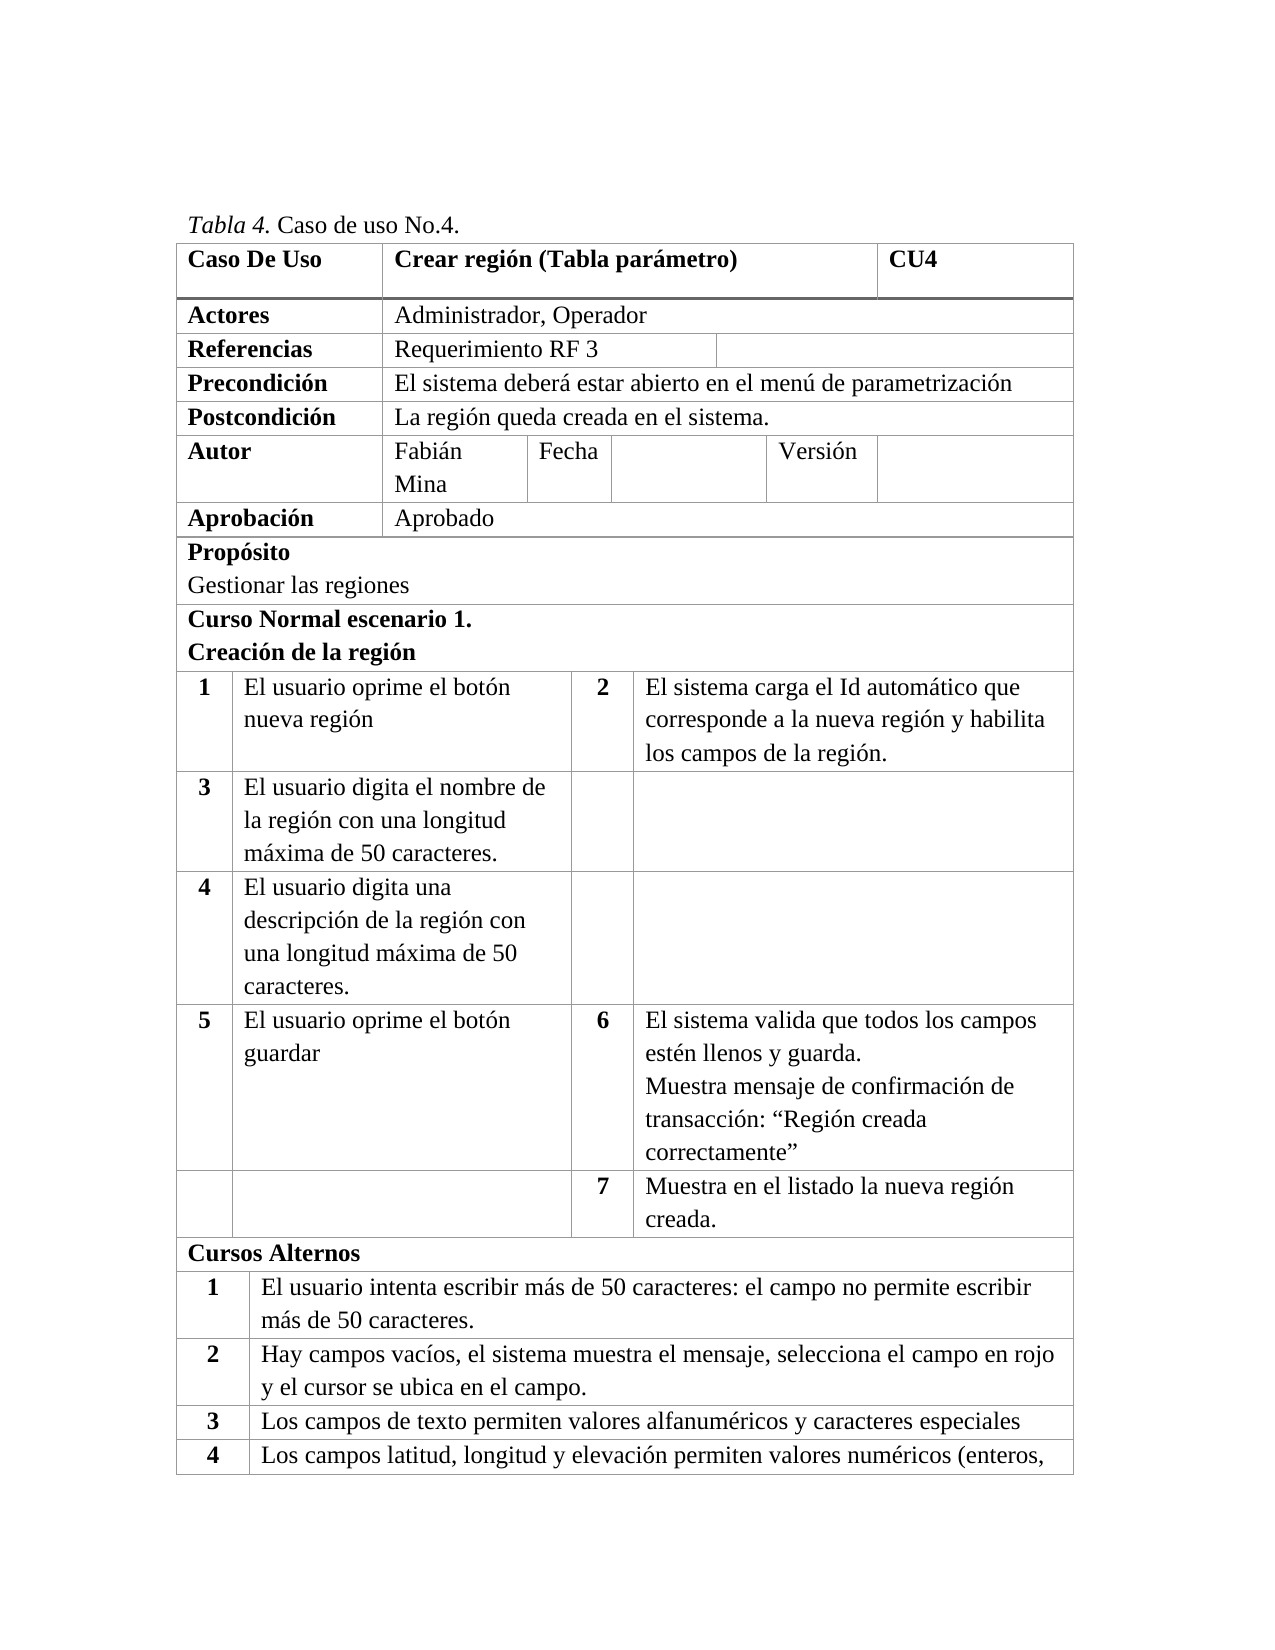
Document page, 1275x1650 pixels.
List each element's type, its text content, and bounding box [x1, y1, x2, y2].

table_cell Muestra en el listado la nueva región creada. [634, 1171, 1073, 1237]
table_cell Autor [177, 436, 382, 502]
table_cell El sistema deberá estar abierto en el menú de parametrización [383, 368, 1073, 401]
table_cell 1 [177, 1272, 249, 1338]
table_cell El usuario digita el nombre de la región con una longitud máxima de 50 caracteres. [233, 772, 571, 871]
table_cell El sistema valida que todos los campos estén llenos y guarda. Muestra mensaje de confirmación de transacción: “Región creada correctamente” [634, 1005, 1073, 1170]
table_cell Referencias [177, 334, 382, 367]
table_cell 3 [177, 772, 232, 871]
table_cell [572, 772, 633, 871]
table_cell Hay campos vacíos, el sistema muestra el mensaje, selecciona el campo en rojo y el cursor se ubica en el campo. [250, 1339, 1073, 1405]
table_cell 4 [177, 1440, 249, 1473]
table_cell Aprobado [383, 503, 1073, 536]
table_cell [177, 1171, 232, 1237]
text Tabla 4. Caso de uso No.4. [187, 210, 1087, 239]
table_cell [634, 872, 1073, 1004]
table_cell Fecha [528, 436, 611, 502]
table_cell Administrador, Operador [383, 300, 1073, 333]
table_cell 1 [177, 672, 232, 771]
table_header Caso De Uso [177, 244, 382, 297]
table_cell 7 [572, 1171, 633, 1237]
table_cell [250, 1440, 1073, 1473]
table_cell Los campos de texto permiten valores alfanuméricos y caracteres especiales [250, 1406, 1073, 1439]
table_cell Precondición [177, 368, 382, 401]
table_cell 2 [572, 672, 633, 771]
table_header CU4 [878, 244, 1073, 297]
table_cell 3 [177, 1406, 249, 1439]
table_cell Postcondición [177, 402, 382, 435]
table_cell Requerimiento RF 3 [383, 334, 716, 367]
table_header Crear región (Tabla parámetro) [383, 244, 877, 297]
table_cell El usuario digita una descripción de la región con una longitud máxima de 50 caracteres. [233, 872, 571, 1004]
table_cell 4 [177, 872, 232, 1004]
table_cell [634, 772, 1073, 871]
table_cell Cursos Alternos [177, 1238, 1073, 1271]
table_cell Propósito Gestionar las regiones [177, 538, 1073, 603]
table_cell Versión [767, 436, 877, 502]
table_cell 5 [177, 1005, 232, 1170]
table_cell El usuario oprime el botón nueva región [233, 672, 571, 771]
table_cell [717, 334, 1073, 367]
table_cell 6 [572, 1005, 633, 1170]
table_cell Aprobación [177, 503, 382, 536]
table_cell [233, 1171, 571, 1237]
table_cell Actores [177, 300, 382, 333]
table_cell El sistema carga el Id automático que corresponde a la nueva región y habilita los campos de la región. [634, 672, 1073, 771]
table_cell El usuario intenta escribir más de 50 caracteres: el campo no permite escribir más de 50 caracteres. [250, 1272, 1073, 1338]
table_cell [878, 436, 1073, 502]
table_cell Fabián Mina [383, 436, 527, 502]
table_cell La región queda creada en el sistema. [383, 402, 1073, 435]
table_cell [612, 436, 766, 502]
table_cell Curso Normal escenario 1. Creación de la región [177, 605, 1073, 671]
table_cell 2 [177, 1339, 249, 1405]
table_cell [572, 872, 633, 1004]
table_cell El usuario oprime el botón guardar [233, 1005, 571, 1170]
